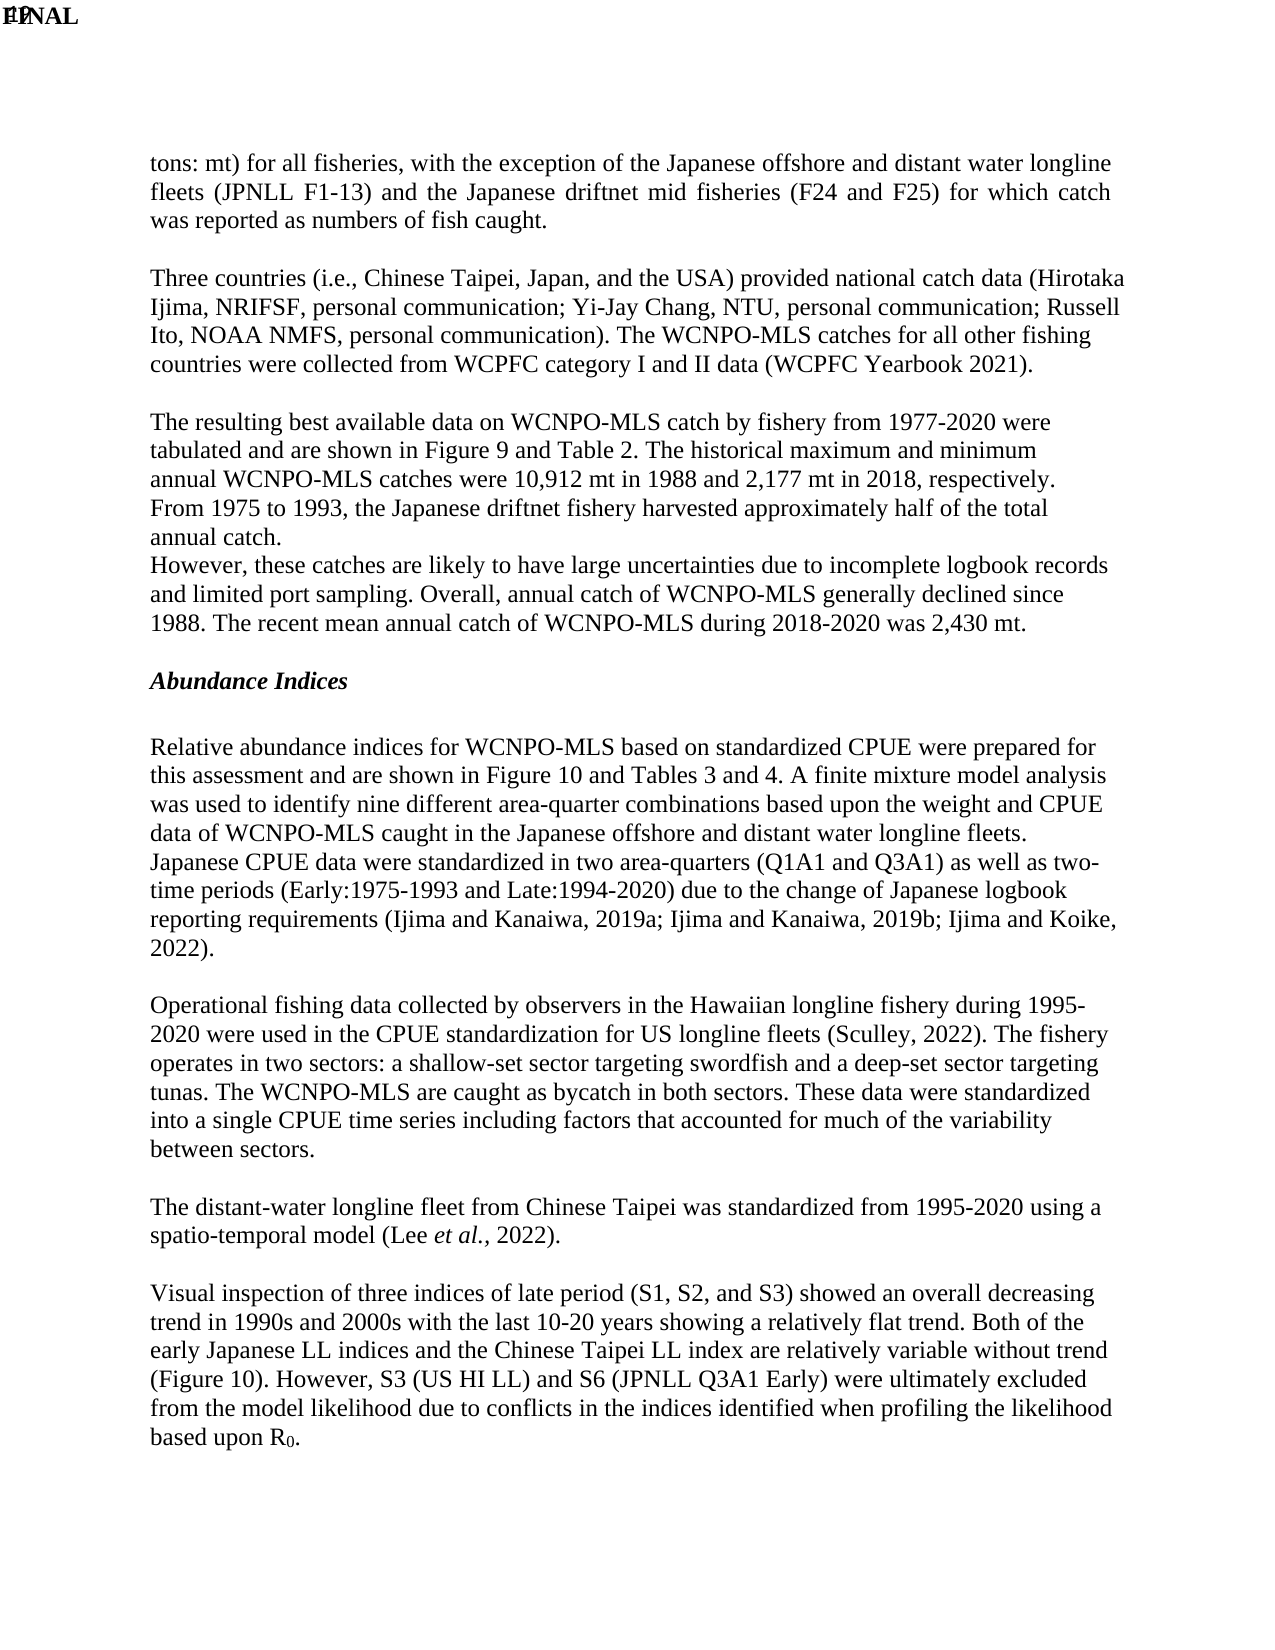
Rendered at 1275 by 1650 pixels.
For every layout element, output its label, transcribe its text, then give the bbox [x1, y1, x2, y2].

text However, these catches are likely to have large uncertainties due to incomplete logbook records and limited port sampling. Overall, annual catch of WCNPO-MLS generally declined since 1988. The recent mean annual catch of WCNPO-MLS during 2018-2020 was 2,430 mt. [150, 551, 1112, 637]
text The distant-water longline fleet from Chinese Taipei was standardized from 1995-2020 using a spatio-temporal model (Lee et al., 2022). [150, 1192, 1102, 1249]
text Three countries (i.e., Chinese Taipei, Japan, and the USA) provided national catch data (Hirotaka Ijima, NRIFSF, personal communication; Yi-Jay Chang, NTU, personal communication; Russell Ito, NOAA NMFS, personal communication). The WCNPO-MLS catches for all other fishing countries were collected from WCPFC category I and II data (WCPFC Yearbook 2021). [150, 263, 1125, 378]
text tons: mt) for all fisheries, with the exception of the Japanese offshore and distant water longline fleets (JPNLL F1-13) and the Japanese driftnet mid fisheries (F24 and F25) for which catch was reported as numbers of fish caught. [150, 148, 1112, 234]
text Visual inspection of three indices of late period (S1, S2, and S3) showed an overall decreasing trend in 1990s and 2000s with the last 10-20 years showing a relatively flat trend. Both of the early Japanese LL indices and the Chinese Taipei LL index are relatively variable without trend (Figure 10). However, S3 (US HI LL) and S6 (JPNLL Q3A1 Early) were ultimately excluded from the model likelihood due to conflicts in the indices identified when profiling the likelihood based upon R0. [150, 1278, 1119, 1453]
text The resulting best available data on WCNPO-MLS catch by fishery from 1977-2020 were tabulated and are shown in Figure 9 and Table 2. The historical maximum and minimum annual WCNPO-MLS catches were 10,912 mt in 1988 and 2,177 mt in 2018, respectively. From 1975 to 1993, the Japanese driftnet fishery harvested approximately half of the total annual catch. [150, 407, 1109, 550]
subtitle Abundance Indices [150, 666, 1202, 695]
text Relative abundance indices for WCNPO-MLS based on standardized CPUE were prepared for this assessment and are shown in Figure 10 and Tables 3 and 4. A finite mixture model analysis was used to identify nine different area-quarter combinations based upon the weight and CPUE data of WCNPO-MLS caught in the Japanese offshore and distant water longline fleets. Japanese CPUE data were standardized in two area-quarters (Q1A1 and Q3A1) as well as two-time periods (Early:1975-1993 and Late:1994-2020) due to the change of Japanese logbook reporting requirements (Ijima and Kanaiwa, 2019a; Ijima and Kanaiwa, 2019b; Ijima and Koike, 2022). [150, 732, 1122, 962]
text Operational fishing data collected by observers in the Hawaiian longline fishery during 1995- 2020 were used in the CPUE standardization for US longline fleets (Sculley, 2022). The fishery operates in two sectors: a shallow-set sector targeting swordfish and a deep-set sector targeting tunas. The WCNPO-MLS are caught as bycatch in both sectors. These data were standardized into a single CPUE time series including factors that accounted for much of the variability between sectors. [150, 991, 1122, 1163]
